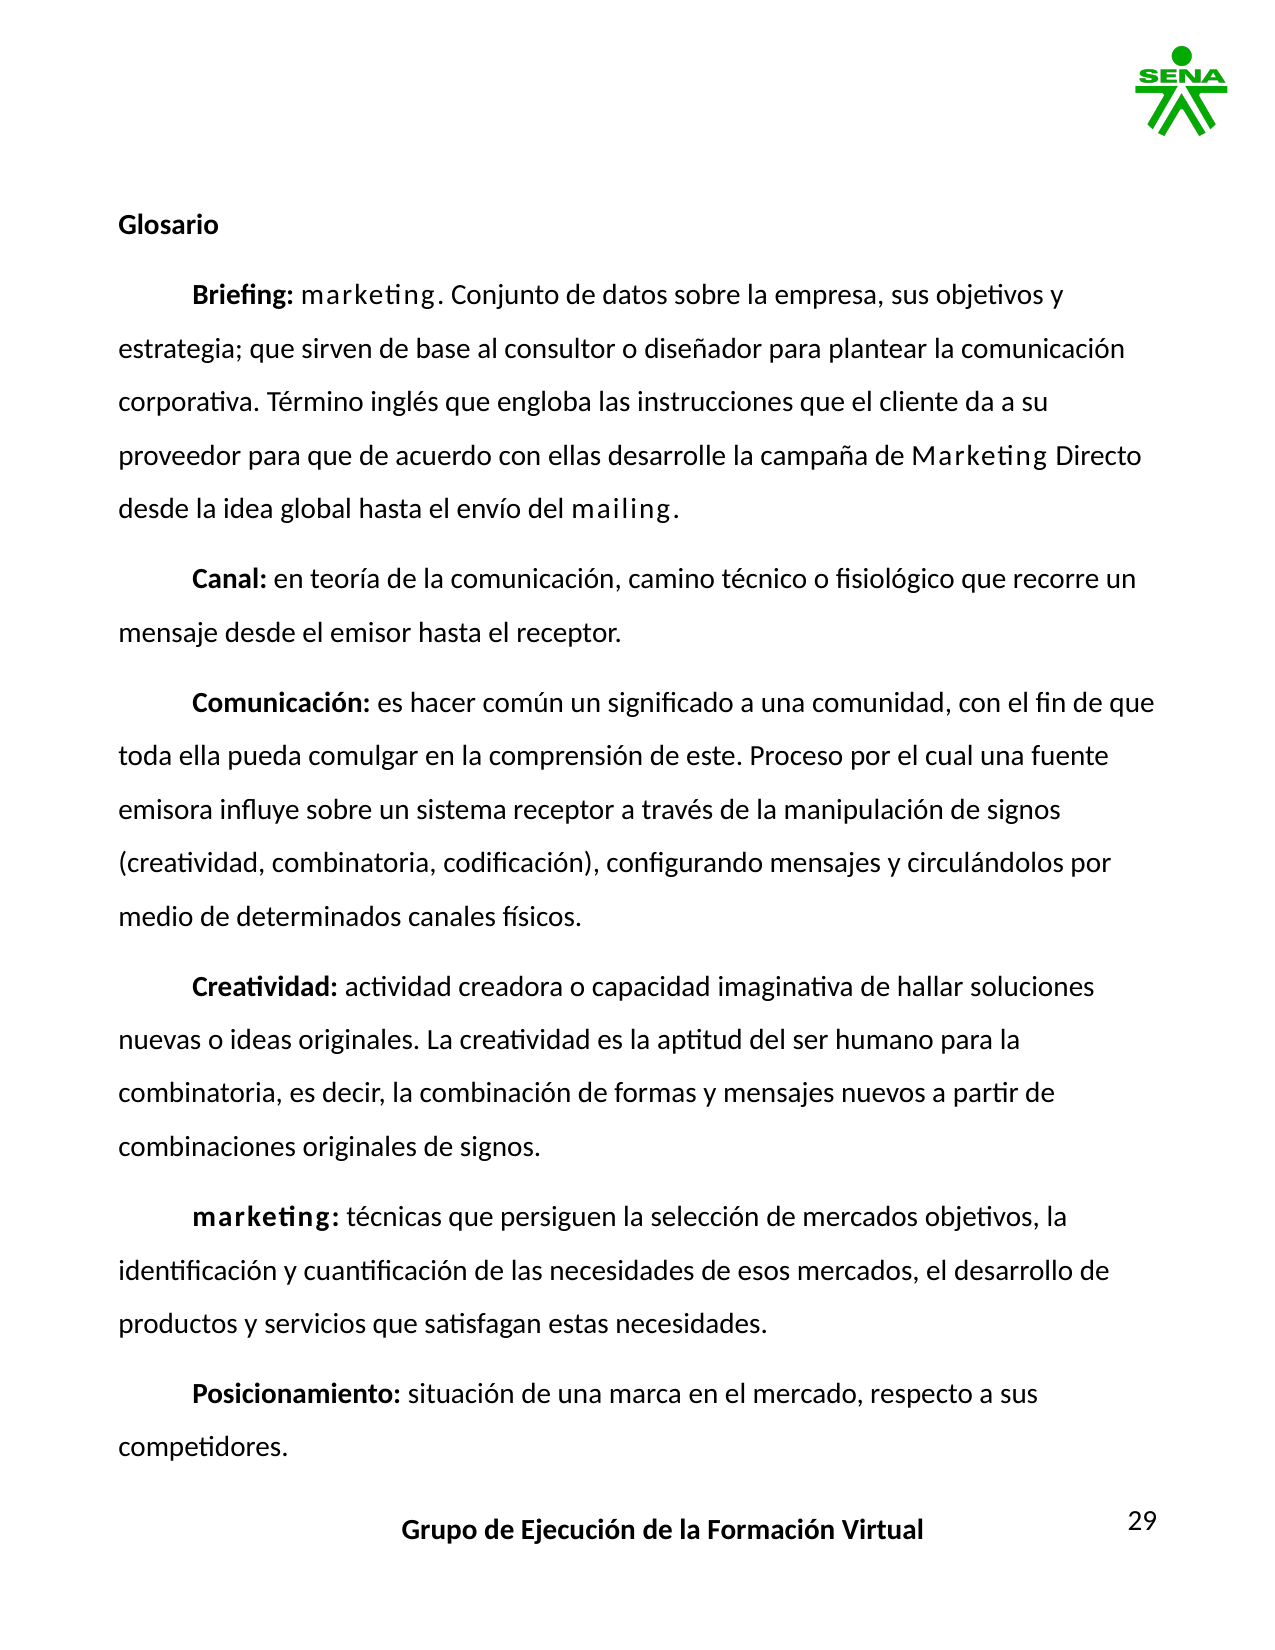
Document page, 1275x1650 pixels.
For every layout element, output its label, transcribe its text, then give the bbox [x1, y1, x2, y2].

text Canal: en teoría de la comunicación, camino técnico o fisiológico que recorre un mensaje desde el emisor hasta el receptor. [118, 560, 1157, 649]
text Briefing: marketing. Conjunto de datos sobre la empresa, sus objetivos y estrategia; que sirven de base al consultor o diseñador para plantear la comunicación corporativa. Término inglés que engloba las instrucciones que el cliente da a su proveedor para que de acuerdo con ellas desarrolle la campaña de Marketing Directo desde la idea global hasta el envío del mailing. [118, 276, 1157, 526]
text Posicionamiento: situación de una marca en el mercado, respecto a sus competidores. [118, 1375, 1157, 1464]
text Glosario [118, 206, 1157, 242]
text Creatividad: actividad creadora o capacidad imaginativa de hallar soluciones nuevas o ideas originales. La creatividad es la aptitud del ser humano para la combinatoria, es decir, la combinación de formas y mensajes nuevos a partir de combinaciones originales de signos. [118, 968, 1157, 1164]
text marketing: técnicas que persiguen la selección de mercados objetivos, la identificación y cuantificación de las necesidades de esos mercados, el desarrollo de productos y servicios que satisfagan estas necesidades. [118, 1198, 1157, 1341]
picture [1135, 46, 1228, 136]
text Comunicación: es hacer común un significado a una comunidad, con el fin de que toda ella pueda comulgar en la comprensión de este. Proceso por el cual una fuente emisora influye sobre un sistema receptor a través de la manipulación de signos (creatividad, combinatoria, codificación), configurando mensajes y circulándolos por medio de determinados canales físicos. [118, 684, 1157, 933]
